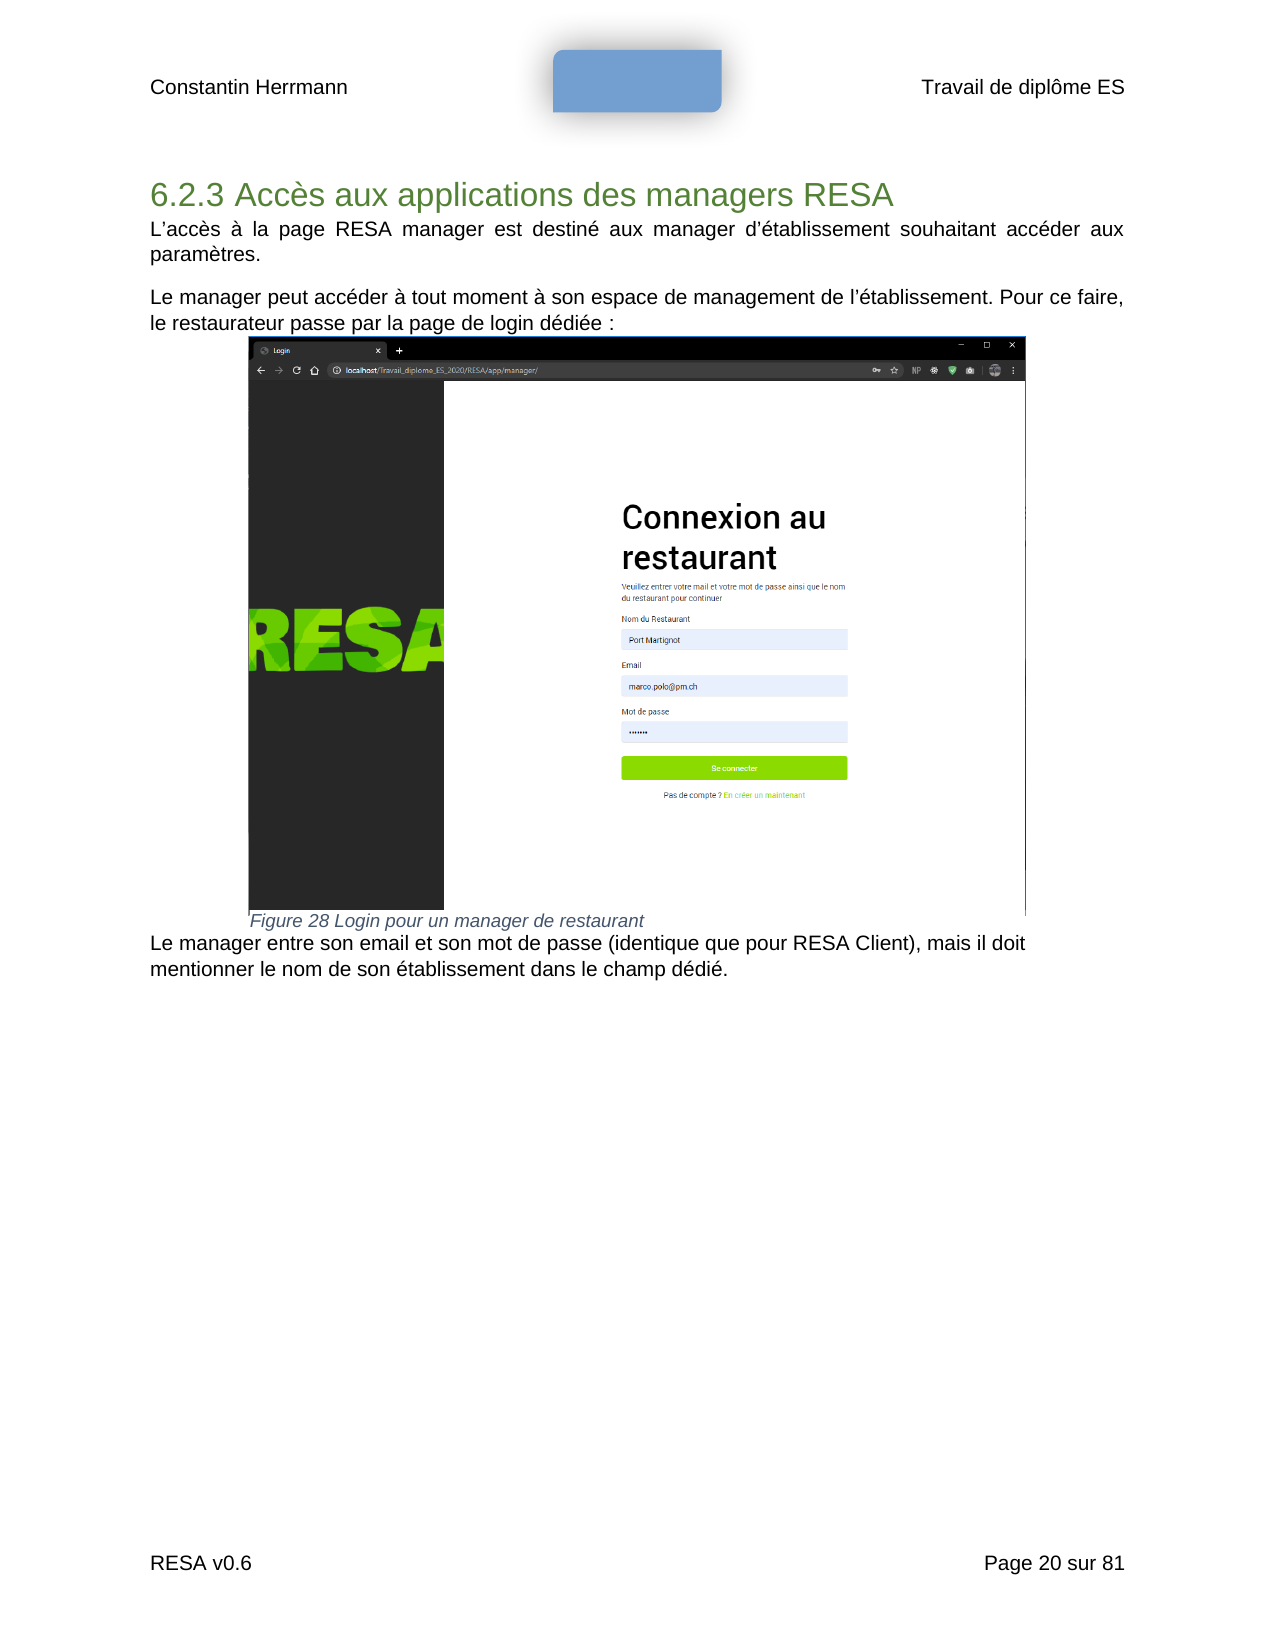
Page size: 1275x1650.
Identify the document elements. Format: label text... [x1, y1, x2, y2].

text Le manager peut accéder à tout moment à son espace de management de l’établissement. Pour ce faire, le restaurateur passe par la page de login dédiée : [150, 285, 1125, 334]
text L’accès à la page RESA manager est destiné aux manager d’établissement souhaitant accéder aux paramètres. [150, 216, 1125, 266]
subtitle Accès aux applications des managers RESA [150, 175, 1125, 213]
picture [248, 336, 1027, 916]
